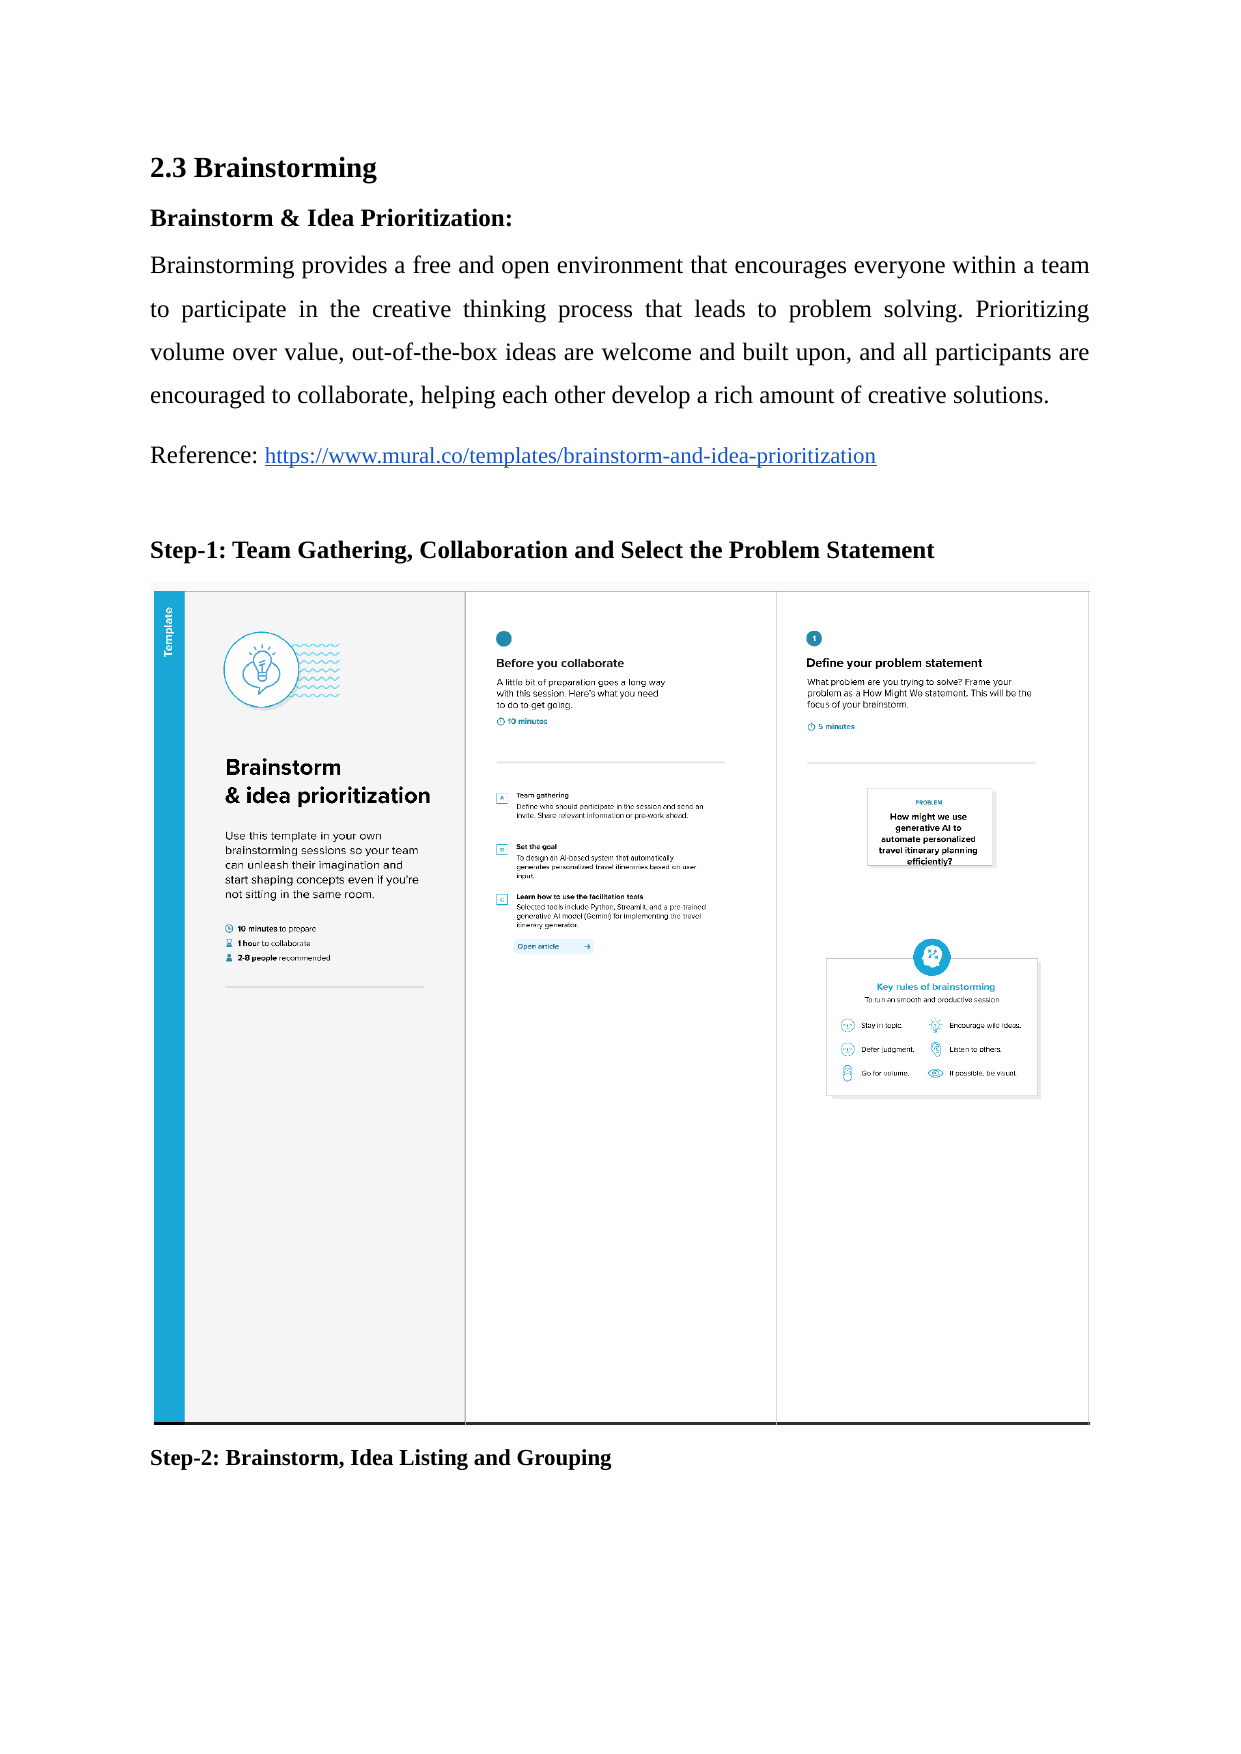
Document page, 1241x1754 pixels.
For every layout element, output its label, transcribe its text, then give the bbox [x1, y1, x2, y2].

text Step-1: Team Gathering, Collaboration and Select the Problem Statement [150, 535, 1090, 564]
text Brainstorming provides a free and open environment that encourages everyone within a team to participate in the creative thinking process that leads to problem solving. Prioritizing volume over value, out-of-the-box ideas are welcome and built upon, and all participants are encouraged to collaborate, helping each other develop a rich amount of creative solutions. [150, 251, 1090, 409]
text Reference: https://www.mural.co/templates/brainstorm-and-idea-prioritization [150, 440, 1090, 468]
text Brainstorm & Idea Prioritization: [150, 203, 1090, 232]
picture [150, 582, 1091, 1425]
text 2.3 Brainstorming [150, 150, 1090, 183]
text Step-2: Brainstorm, Idea Listing and Grouping [150, 1444, 1090, 1470]
